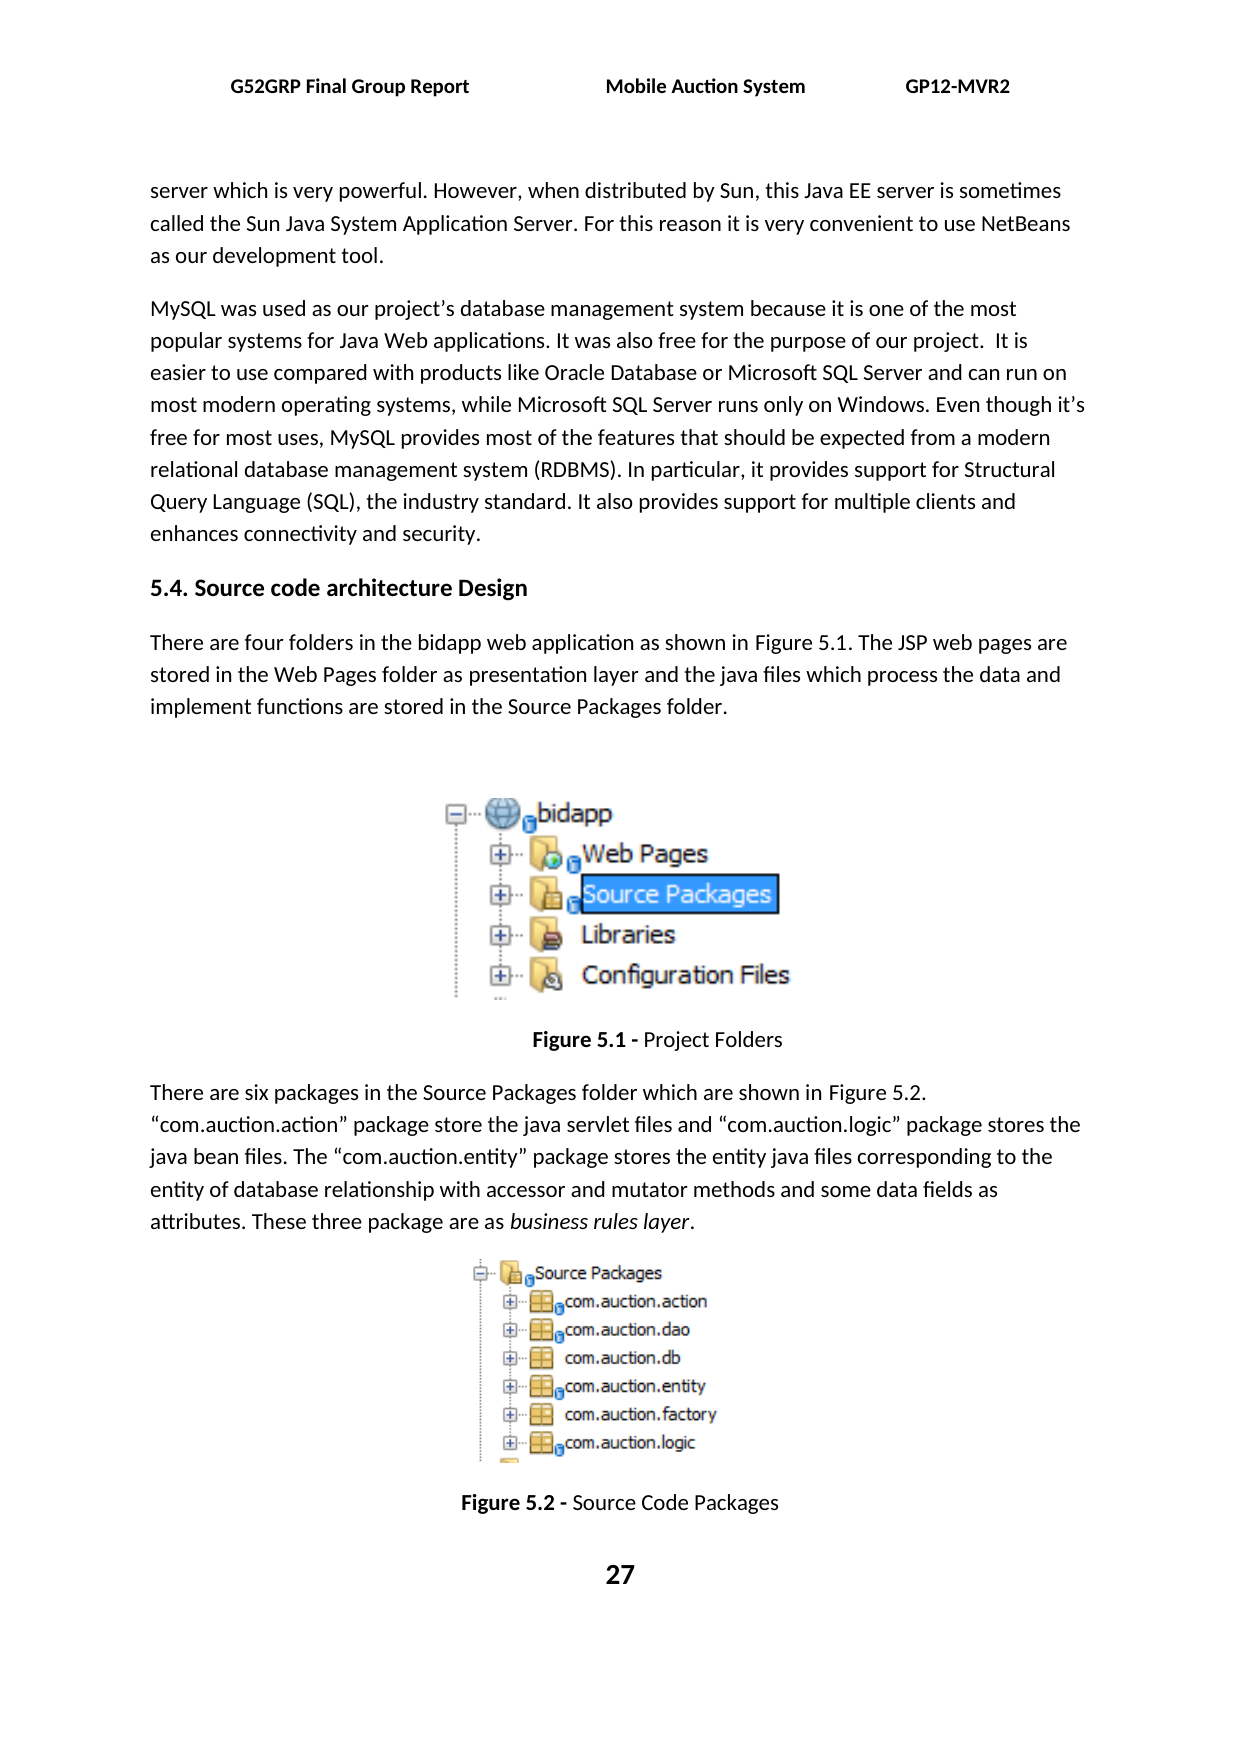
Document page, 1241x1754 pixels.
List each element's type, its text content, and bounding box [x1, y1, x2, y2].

text 5.4. Source code architecture Design [150, 572, 1090, 603]
text There are four folders in the bidapp web application as shown in Figure 5.1. The JSP web pages are stored in the Web Pages folder as presentation layer and the java files which process the data and implement functions are stored in the Source Packages folder. [150, 628, 1090, 720]
picture [444, 798, 871, 1000]
text MySQL was used as our project’s database management system because it is one of the most popular systems for Java Web applications. It was also free for the purpose of our project. It is easier to use compared with products like Oracle Database or Microsoft SQL Server and can run on most modern operating systems, while Microsoft SQL Server runs only on Windows. Even though it’s free for most uses, MySQL provides most of the features that should be expected from a modern relational database management system (RDBMS). In particular, it provides support for Structural Query Language (SQL), the industry standard. It also provides support for multiple clients and enhances connectivity and security. [150, 294, 1090, 547]
text Figure 5.2 - Source Code Packages [150, 1488, 1090, 1516]
picture [469, 1259, 771, 1463]
text Figure 5.1 - Project Folders [225, 1025, 1090, 1053]
text NetBeans was chosen as our Integrated Development Environment (IDEs). NetBeans is open-source, available for free from the NetBeans web site, and runs on all modern operating systems. In addition, NetBeans comes with a bundled version of the GlassFish application server, a free Java EE server which is very powerful. However, when distributed by Sun, this Java EE server is sometimes called the Sun Java System Application Server. For this reason it is very convenient to use NetBeans as our development tool. [150, 176, 1090, 269]
text There are six packages in the Source Packages folder which are shown in Figure 5.2. “com.auction.action” package store the java servlet files and “com.auction.logic” package stores the java bean files. The “com.auction.entity” package stores the entity java files corresponding to the entity of database relationship with accessor and mutator methods and some data fields as attributes. These three package are as business rules layer. [150, 1078, 1090, 1235]
